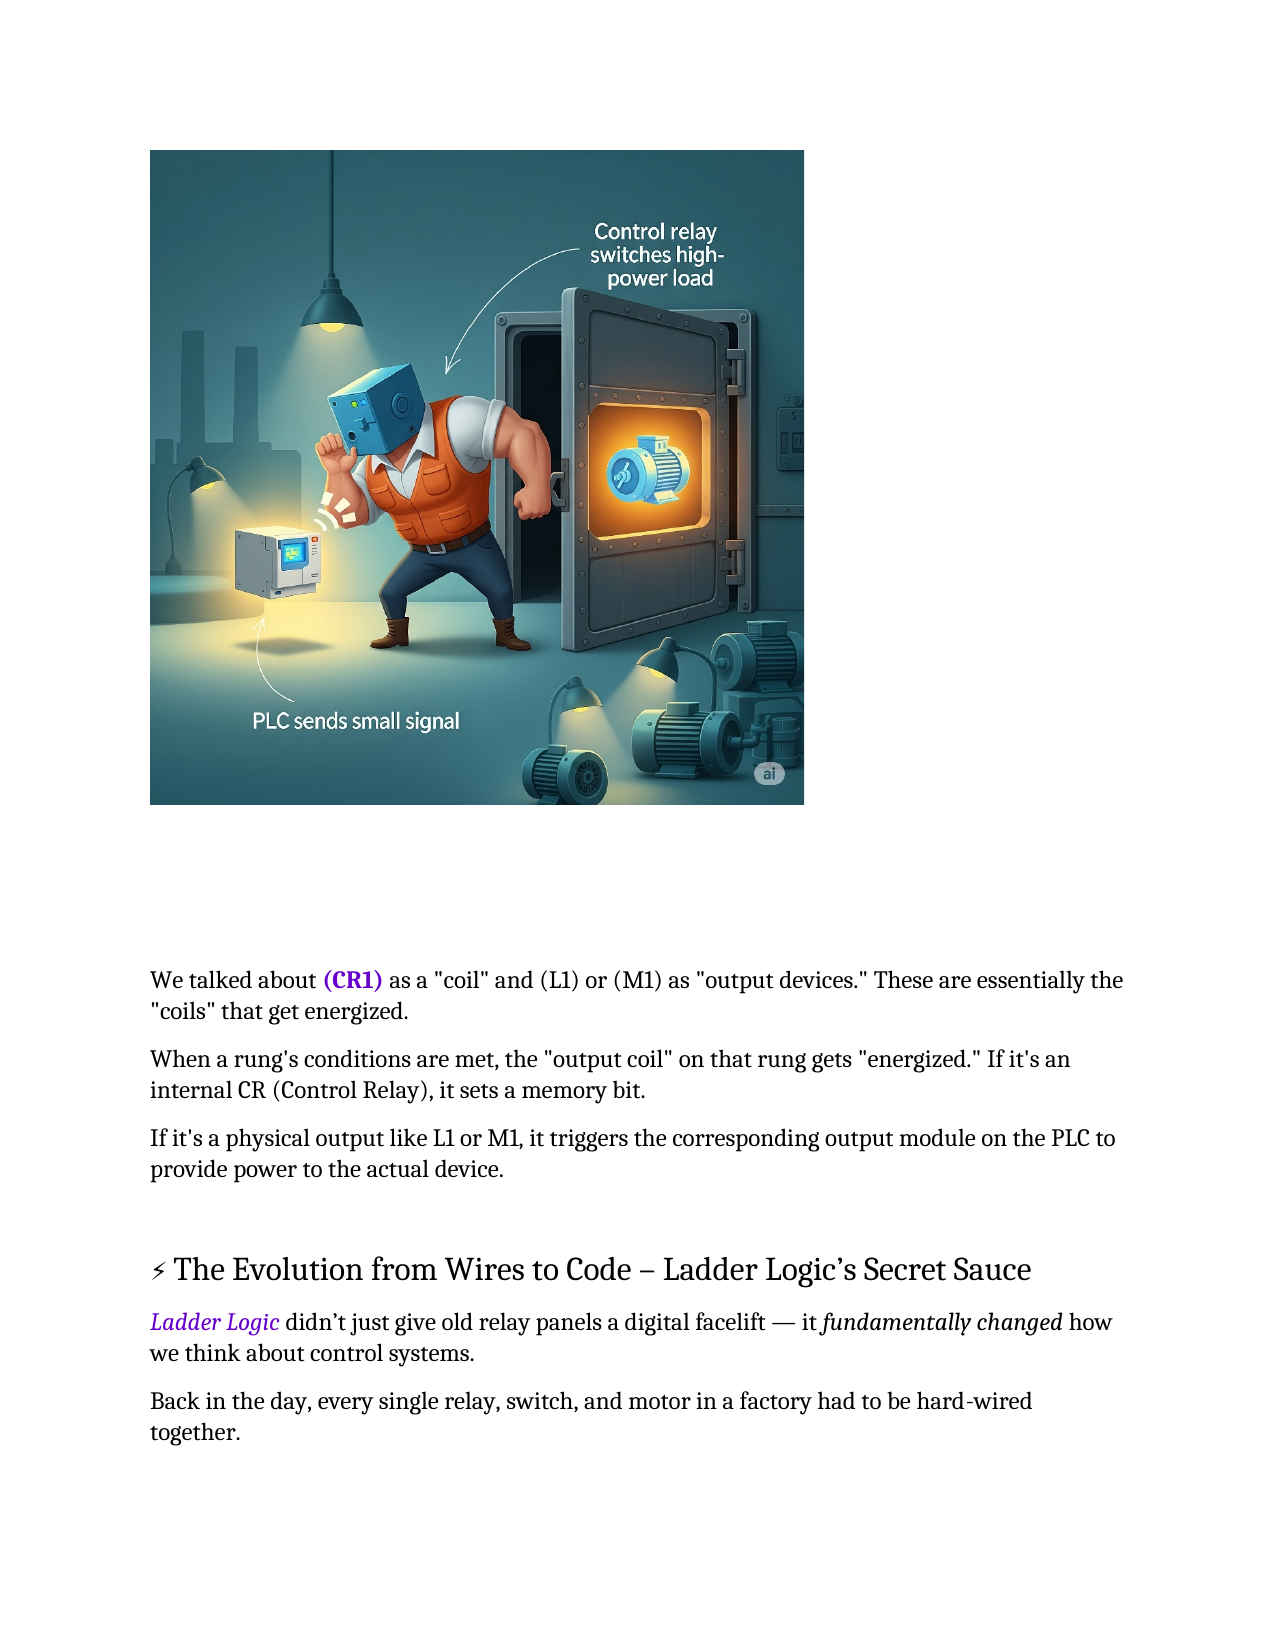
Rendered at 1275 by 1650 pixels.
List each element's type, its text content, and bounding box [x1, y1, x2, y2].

text ⚡ The Evolution from Wires to Code – Ladder Logic’s Secret Sauce [150, 1250, 1125, 1288]
picture [150, 150, 805, 805]
text We talked about (CR1) as a "coil" and (L1) or (M1) as "output devices." These are essentially the "coils" that get energized. [150, 966, 1125, 1026]
text If it's a physical output like L1 or M1, it triggers the corresponding output module on the PLC to provide power to the actual device. [150, 1124, 1125, 1183]
text Ladder Logic didn’t just give old relay panels a digital facelift — it fundamentally changed how we think about control systems. [150, 1308, 1125, 1368]
text When a rung's conditions are met, the "output coil" on that rung gets "energized." If it's an internal CR (Control Relay), it sets a memory bit. [150, 1045, 1125, 1105]
text Back in the day, every single relay, switch, and motor in a factory had to be hard-wired together. [150, 1387, 1125, 1447]
